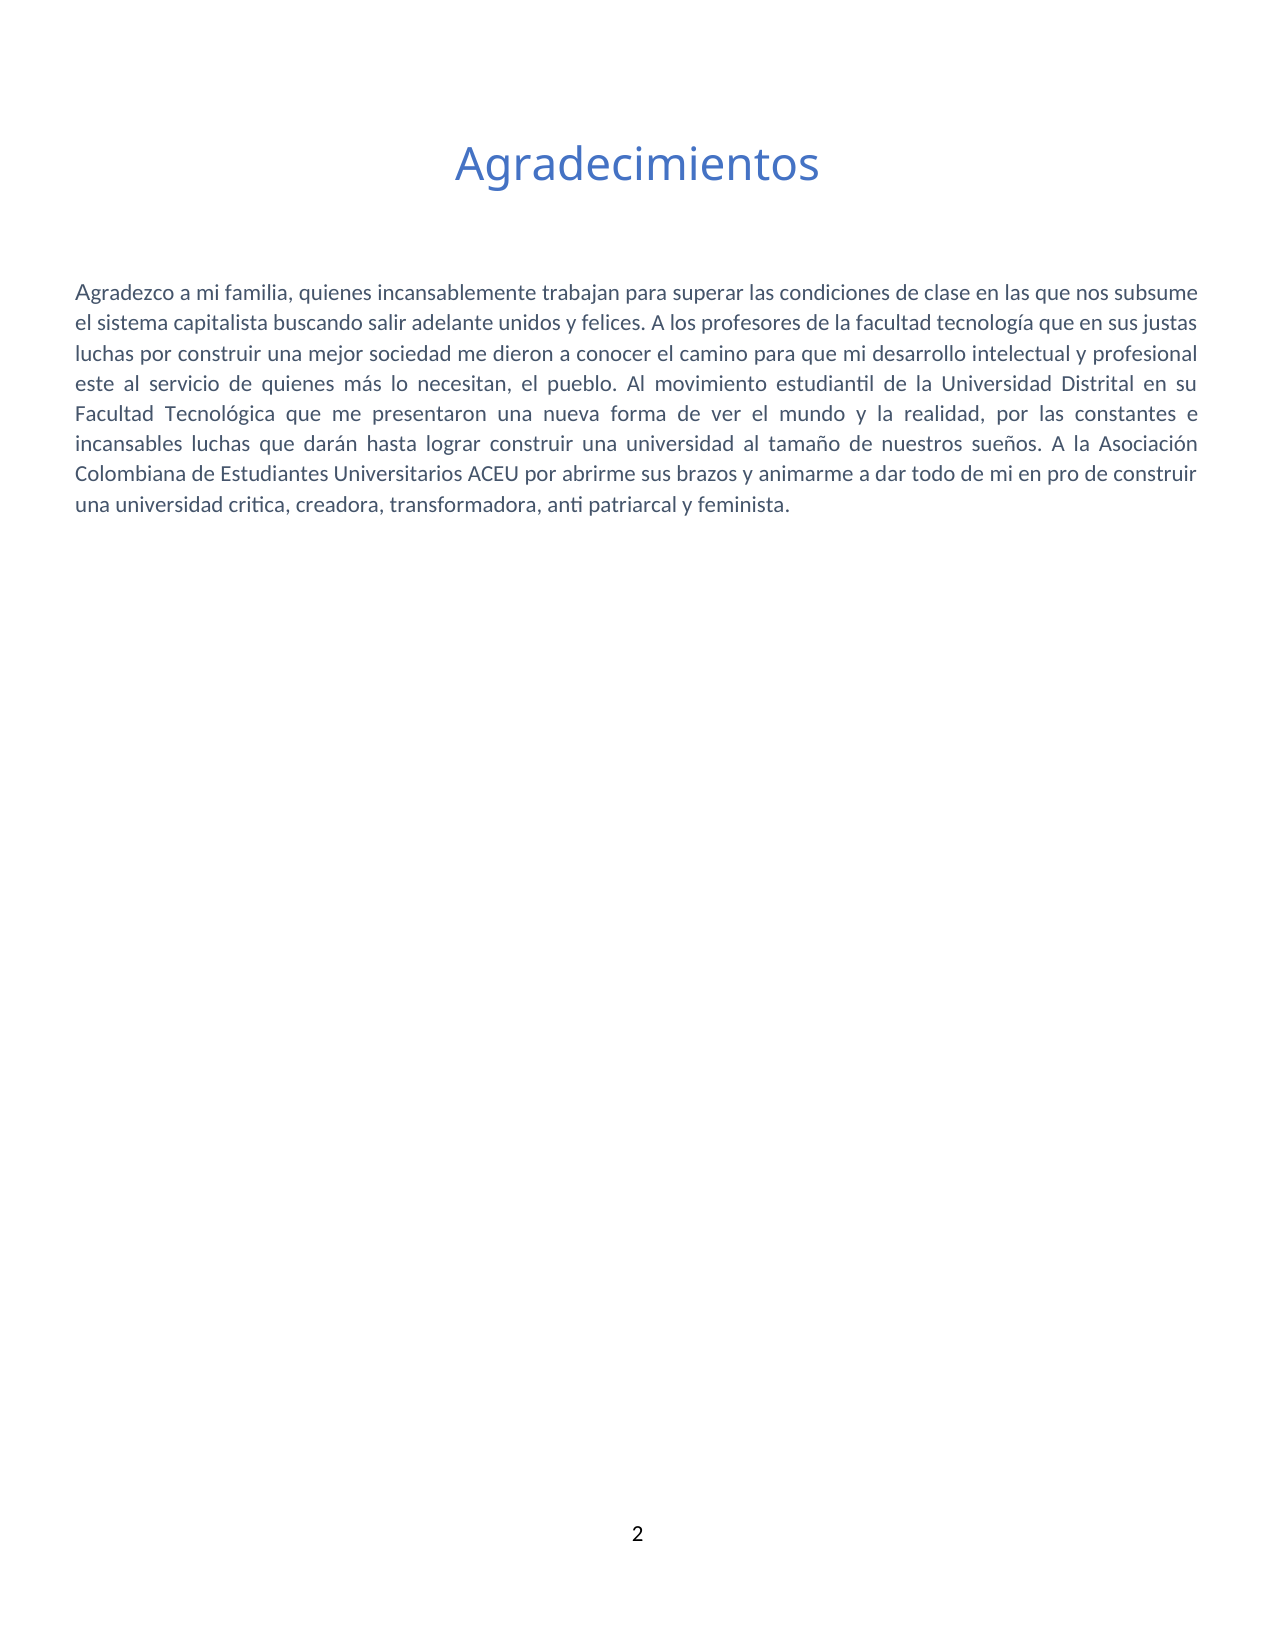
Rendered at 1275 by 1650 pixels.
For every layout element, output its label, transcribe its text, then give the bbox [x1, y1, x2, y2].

text Agradecimientos [75, 131, 1200, 193]
text Agradezco a mi familia, quienes incansablemente trabajan para superar las condiciones de clase en las que nos subsume el sistema capitalista buscando salir adelante unidos y felices. A los profesores de la facultad tecnología que en sus justas luchas por construir una mejor sociedad me dieron a conocer el camino para que mi desarrollo intelectual y profesional este al servicio de quienes más lo necesitan, el pueblo. Al movimiento estudiantil de la Universidad Distrital en su Facultad Tecnológica que me presentaron una nueva forma de ver el mundo y la realidad, por las constantes e incansables luchas que darán hasta lograr construir una universidad al tamaño de nuestros sueños. A la Asociación Colombiana de Estudiantes Universitarios ACEU por abrirme sus brazos y animarme a dar todo de mi en pro de construir una universidad critica, creadora, transformadora, anti patriarcal y feminista. [75, 278, 1200, 518]
